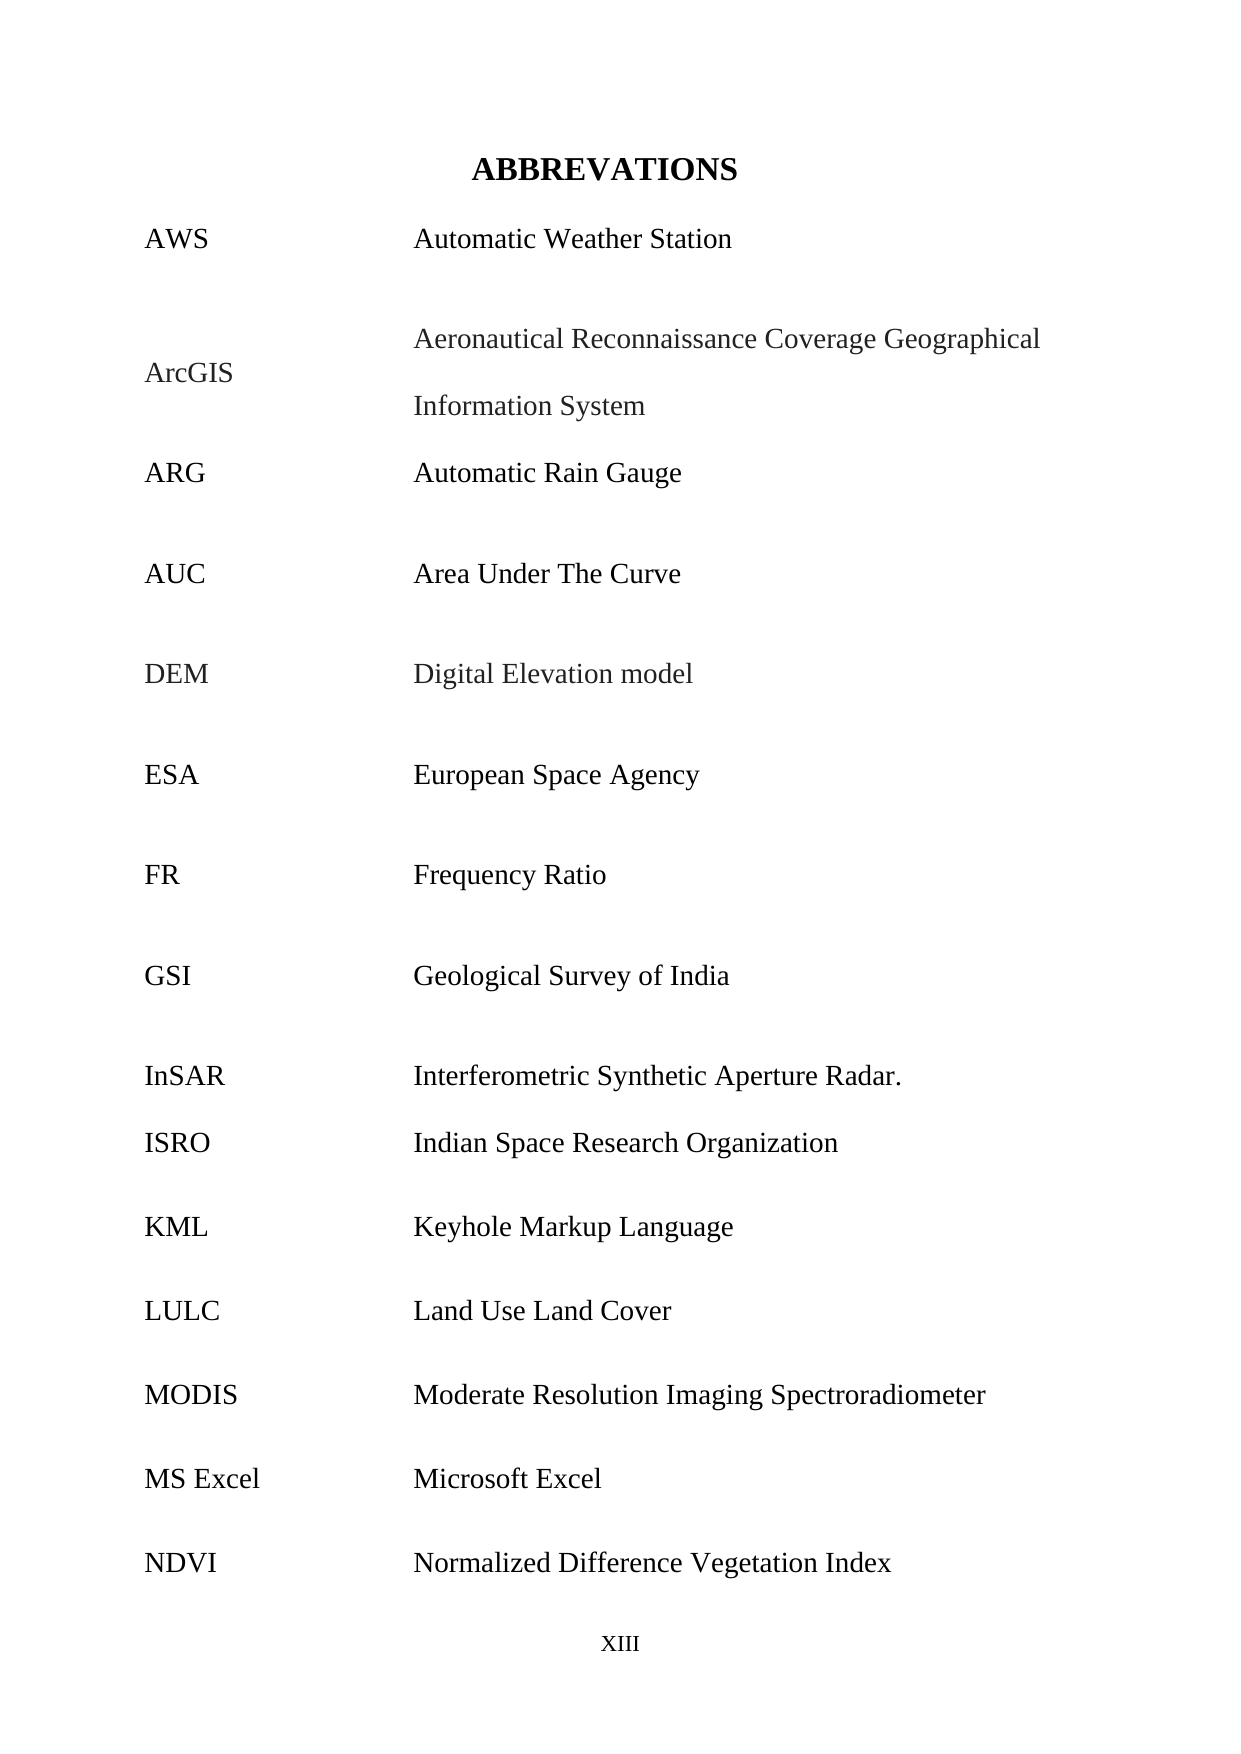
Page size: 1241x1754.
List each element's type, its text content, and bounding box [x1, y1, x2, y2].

table_cell Interferometric Synthetic Aperture Radar. [402, 1025, 1121, 1125]
table_cell AUC [133, 523, 402, 623]
table_cell Automatic Rain Gauge [402, 456, 1121, 522]
table_cell Digital Elevation model [402, 623, 1121, 723]
table_cell Keyhole Markup Language [402, 1209, 1121, 1293]
table_cell MODIS [133, 1377, 402, 1461]
table_header Automatic Weather Station [402, 188, 1121, 288]
table_cell InSAR [133, 1025, 402, 1125]
table_cell ARG [133, 456, 402, 522]
table_cell ArcGIS [133, 288, 402, 456]
table_cell Frequency Ratio [402, 824, 1121, 924]
table_cell GSI [133, 924, 402, 1024]
table_cell FR [133, 824, 402, 924]
table_cell ESA [133, 723, 402, 824]
table_cell Indian Space Research Organization [402, 1125, 1121, 1209]
table_cell MS Excel [133, 1461, 402, 1545]
table_cell Microsoft Excel [402, 1461, 1121, 1545]
table_cell DEM [133, 623, 402, 723]
table_cell Area Under The Curve [402, 523, 1121, 623]
table_cell European Space Agency [402, 723, 1121, 824]
subtitle ABBREVATIONS [133, 149, 1077, 188]
table_header AWS [133, 188, 402, 288]
table_cell LULC [133, 1293, 402, 1377]
table_cell Aeronautical Reconnaissance Coverage Geographical Information System [402, 288, 1121, 456]
table_cell Moderate Resolution Imaging Spectroradiometer [402, 1377, 1121, 1461]
table_cell ISRO [133, 1125, 402, 1209]
table_cell Geological Survey of India [402, 924, 1121, 1024]
table_cell NDVI [133, 1545, 402, 1629]
table_cell KML [133, 1209, 402, 1293]
table_cell Normalized Difference Vegetation Index [402, 1545, 1121, 1629]
table_cell Land Use Land Cover [402, 1293, 1121, 1377]
